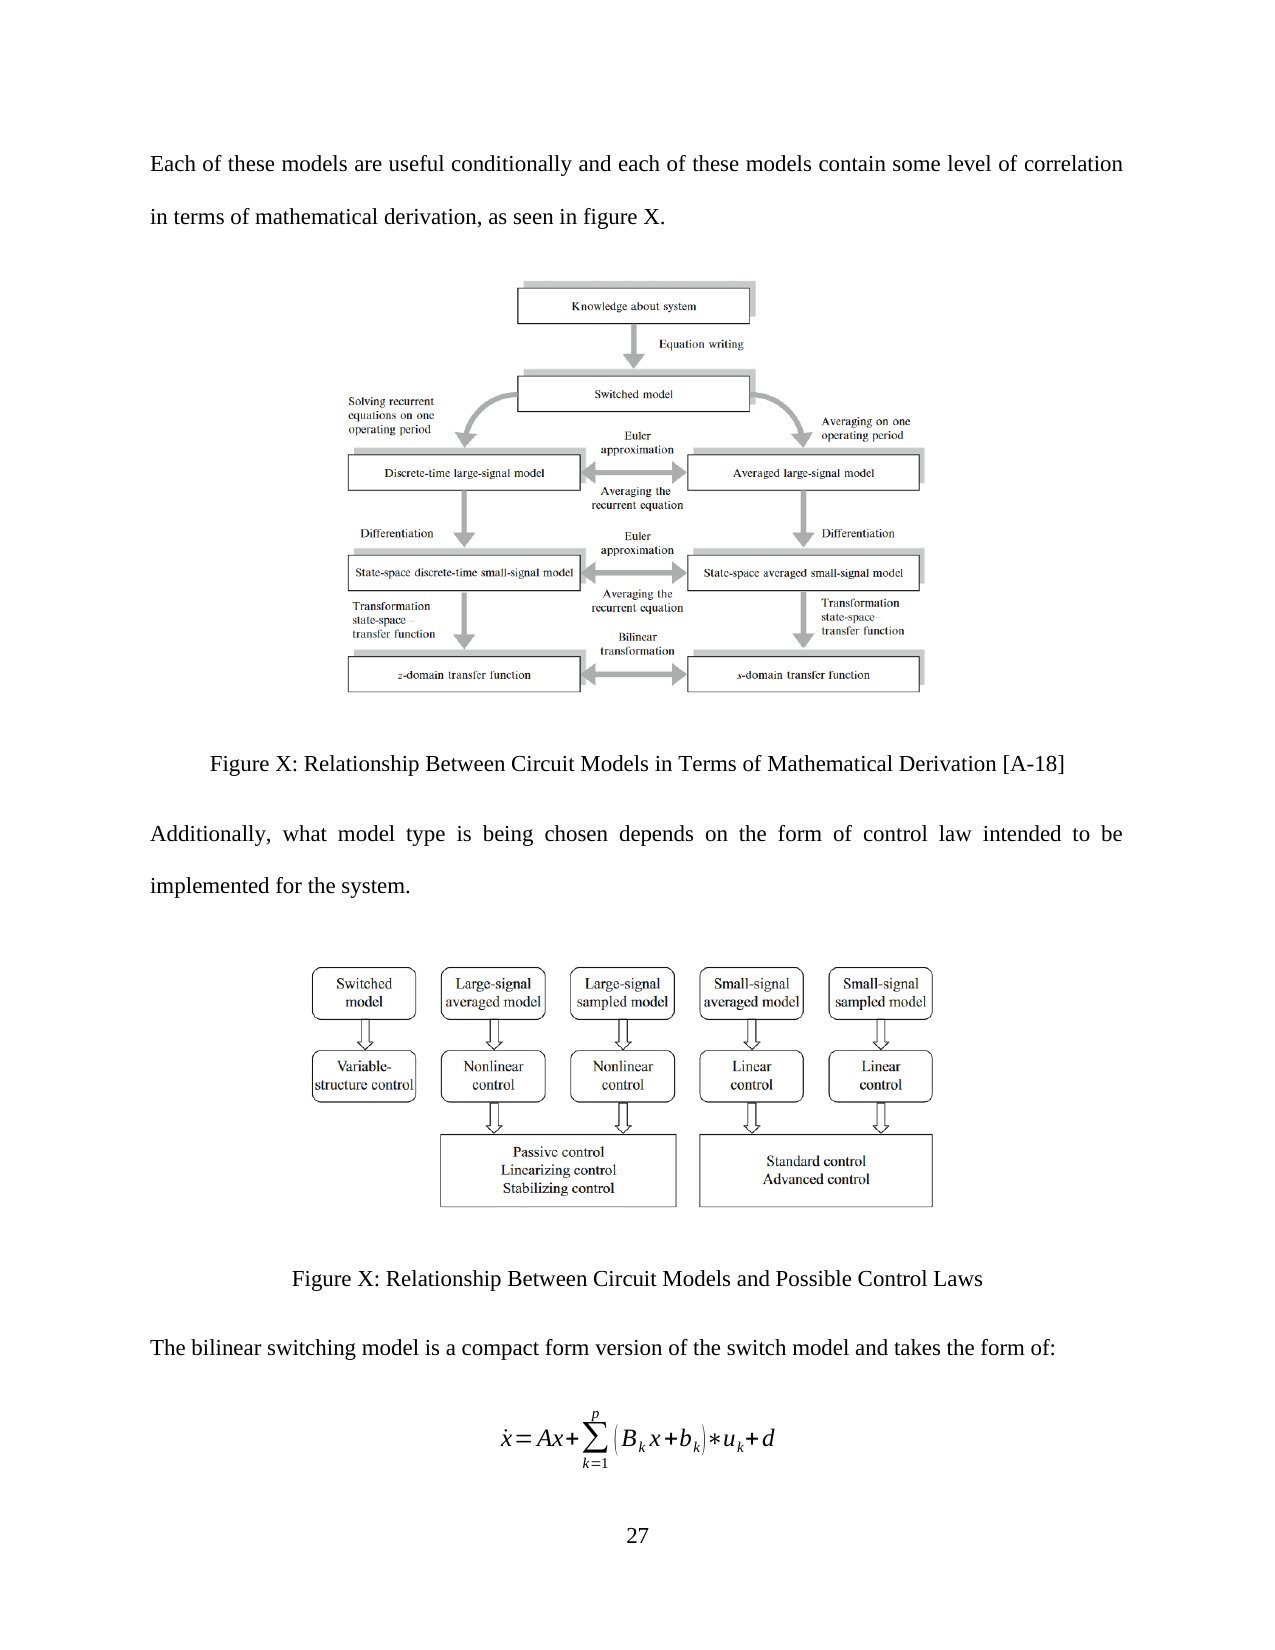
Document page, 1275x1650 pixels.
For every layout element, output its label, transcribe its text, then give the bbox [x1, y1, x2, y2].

text Additionally, what model type is being chosen depends on the form of control law intended to be implemented for the system. [150, 819, 1125, 899]
text Figure X: Relationship Between Circuit Models and Possible Control Laws [150, 1265, 1125, 1291]
text Figure X: Relationship Between Circuit Models in Terms of Mathematical Derivation [A-18] [150, 750, 1125, 777]
picture [300, 272, 975, 706]
picture [301, 941, 975, 1221]
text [150, 150, 1125, 229]
text The bilinear switching model is a compact form version of the switch model and takes the form of: [150, 1334, 1125, 1361]
